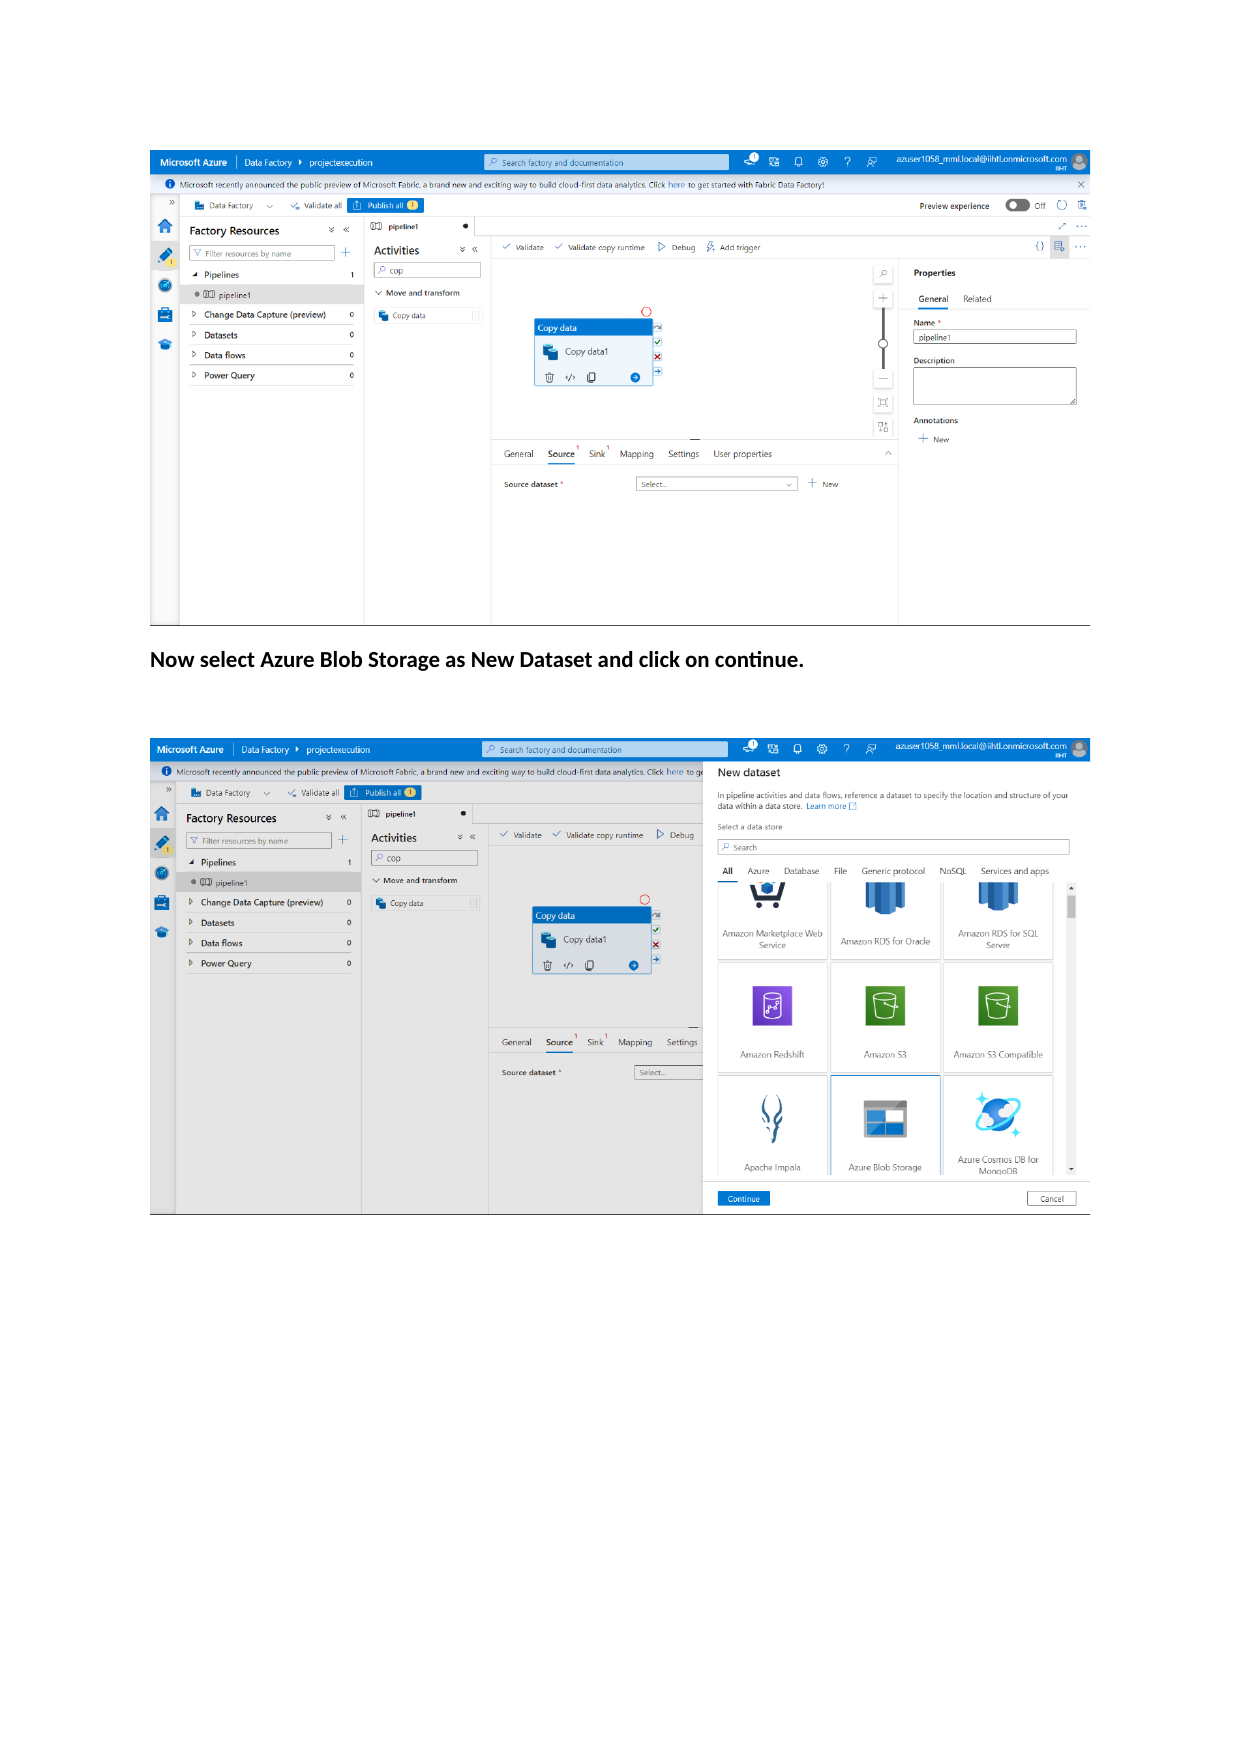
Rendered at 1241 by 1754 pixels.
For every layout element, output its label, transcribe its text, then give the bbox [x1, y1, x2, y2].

picture [150, 150, 1091, 626]
text Now select Azure Blob Storage as New Dataset and click on continue. [150, 645, 1090, 673]
picture [150, 738, 1091, 1215]
